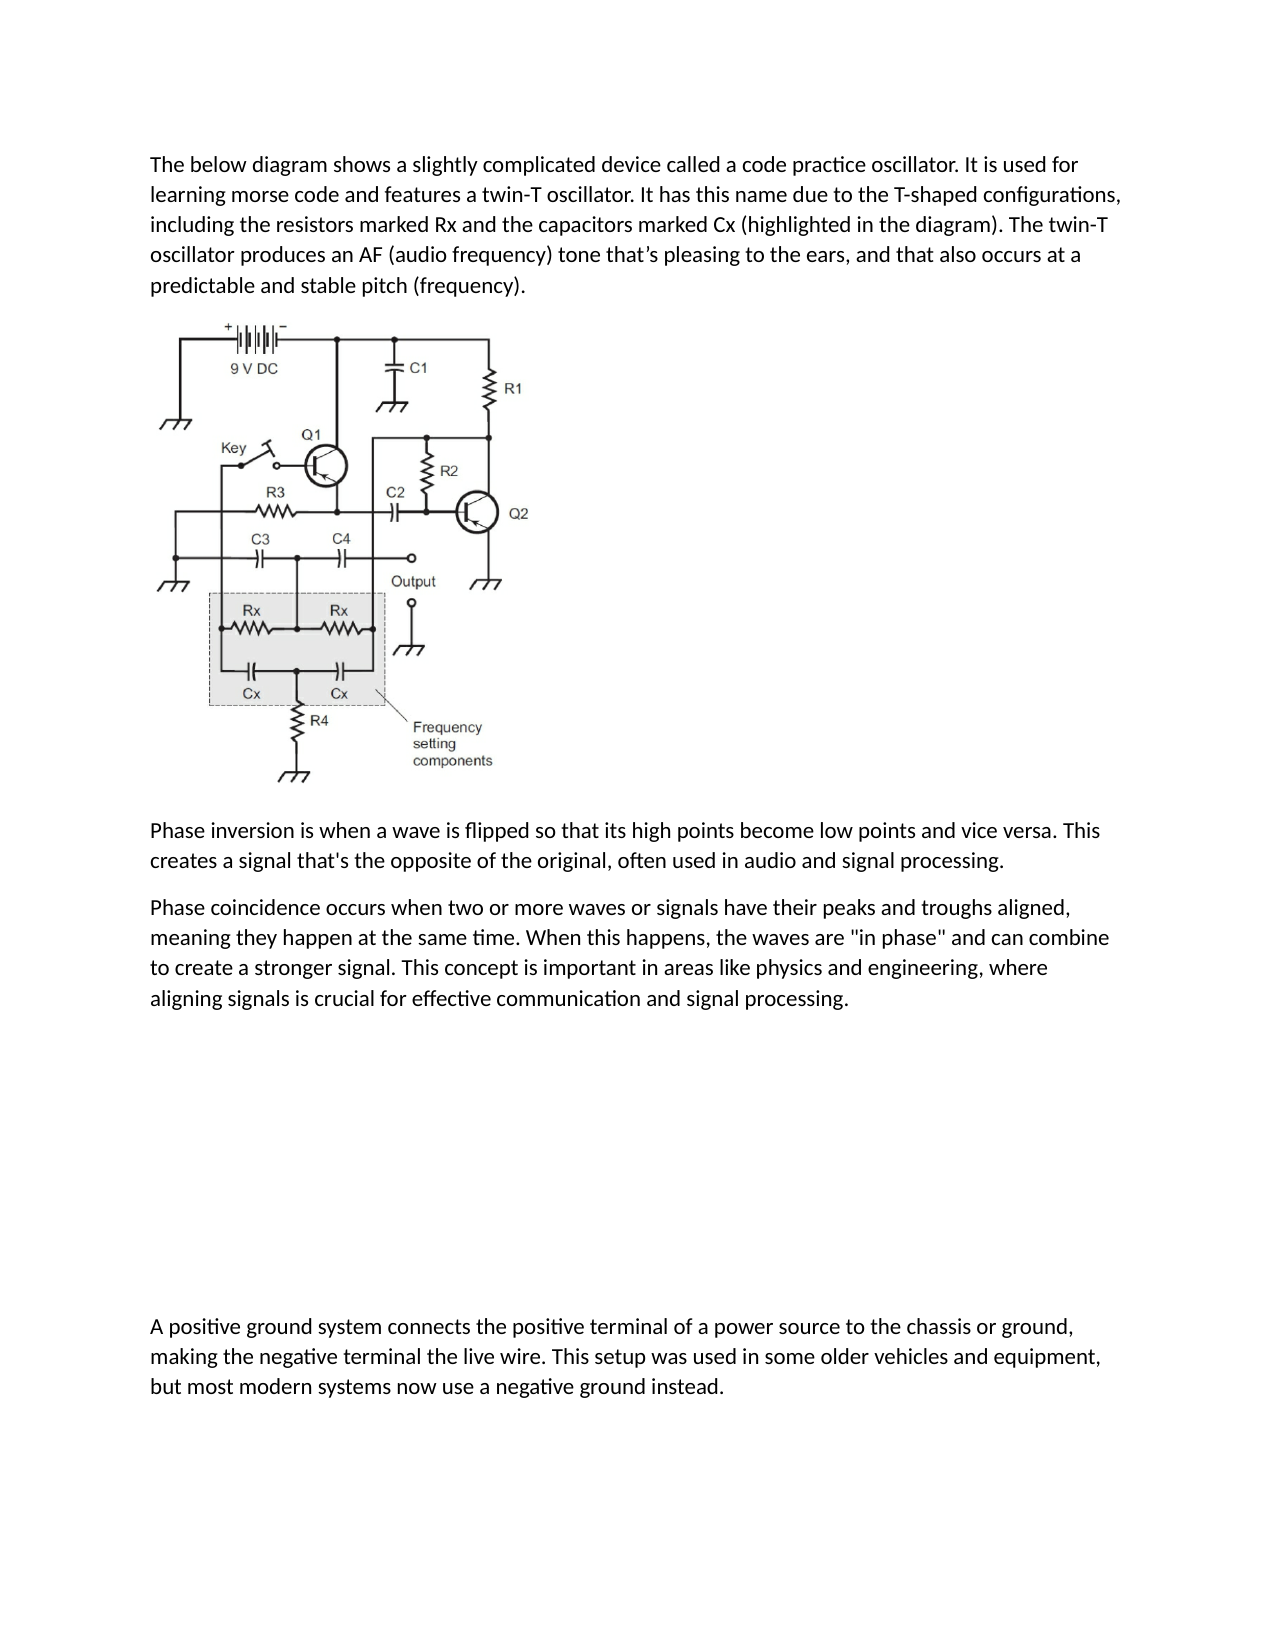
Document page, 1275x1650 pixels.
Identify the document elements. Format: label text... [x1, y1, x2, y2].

text A positive ground system connects the positive terminal of a power source to the chassis or ground, making the negative terminal the live wire. This setup was used in some older vehicles and equipment, but most modern systems now use a negative ground instead. [150, 1312, 1125, 1400]
text Phase coincidence occurs when two or more waves or signals have their peaks and troughs aligned, meaning they happen at the same time. When this happens, the waves are "in phase" and can combine to create a stronger signal. This concept is important in areas like physics and engineering, where aligning signals is crucial for effective communication and signal processing. [150, 893, 1125, 1012]
text Phase inversion is when a wave is flipped so that its high points become low points and vice versa. This creates a signal that's the opposite of the original, often used in audio and signal processing. [150, 816, 1125, 874]
text The below diagram shows a slightly complicated device called a code practice oscillator. It is used for learning morse code and features a twin-T oscillator. It has this name due to the T-shaped configurations, including the resistors marked Rx and the capacitors marked Cx (highlighted in the diagram). The twin-T oscillator produces an AF (audio frequency) tone that’s pleasing to the ears, and that also occurs at a predictable and stable pitch (frequency). [150, 150, 1125, 299]
picture [150, 317, 541, 797]
